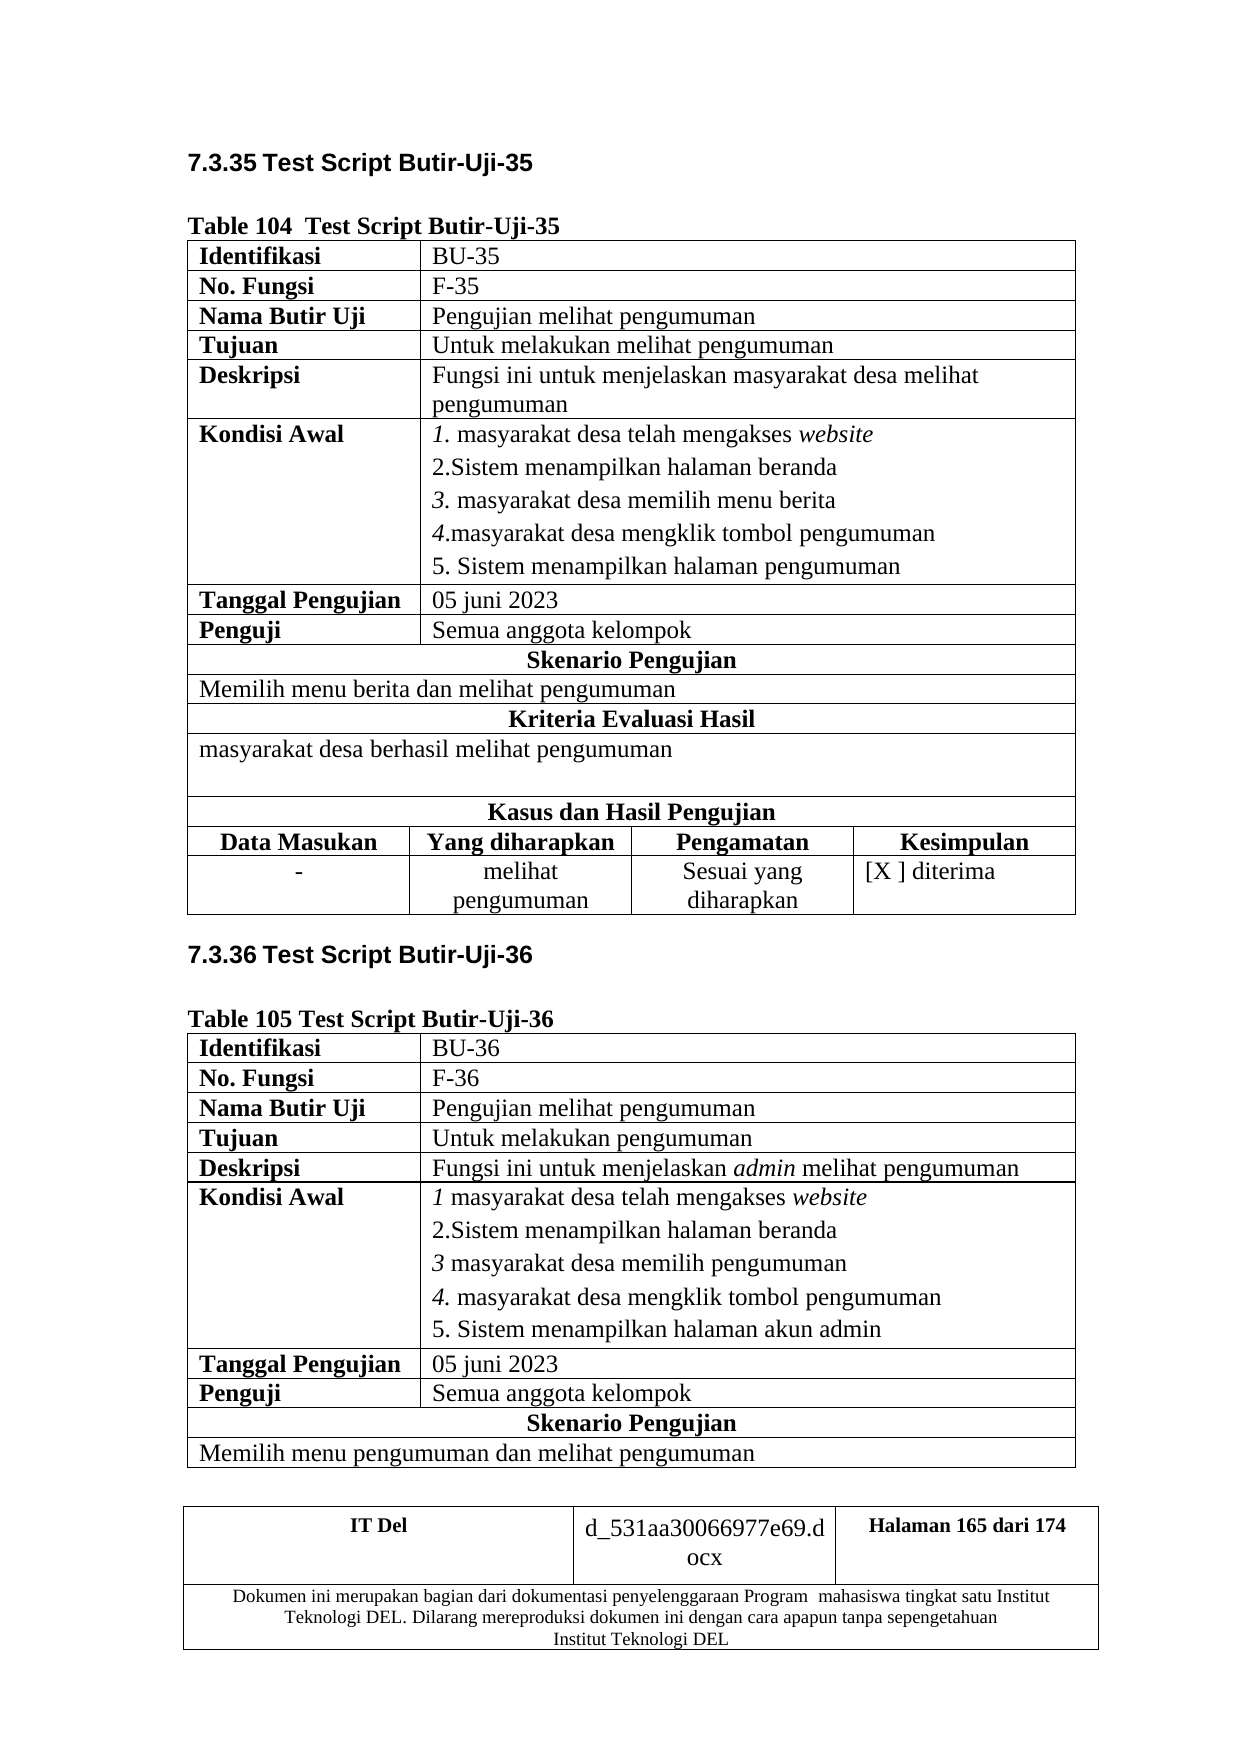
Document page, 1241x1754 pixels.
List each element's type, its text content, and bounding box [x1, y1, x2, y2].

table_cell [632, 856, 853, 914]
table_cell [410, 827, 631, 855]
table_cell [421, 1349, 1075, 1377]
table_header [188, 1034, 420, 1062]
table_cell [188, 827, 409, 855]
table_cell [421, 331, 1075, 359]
subtitle Test Script Butir-Uji-35 [187, 148, 1092, 176]
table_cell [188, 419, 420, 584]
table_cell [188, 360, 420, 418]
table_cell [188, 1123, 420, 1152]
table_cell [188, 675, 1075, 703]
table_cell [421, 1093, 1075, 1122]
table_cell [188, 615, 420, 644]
text Table 104 Test Script Butir-Uji-35 [187, 211, 1092, 240]
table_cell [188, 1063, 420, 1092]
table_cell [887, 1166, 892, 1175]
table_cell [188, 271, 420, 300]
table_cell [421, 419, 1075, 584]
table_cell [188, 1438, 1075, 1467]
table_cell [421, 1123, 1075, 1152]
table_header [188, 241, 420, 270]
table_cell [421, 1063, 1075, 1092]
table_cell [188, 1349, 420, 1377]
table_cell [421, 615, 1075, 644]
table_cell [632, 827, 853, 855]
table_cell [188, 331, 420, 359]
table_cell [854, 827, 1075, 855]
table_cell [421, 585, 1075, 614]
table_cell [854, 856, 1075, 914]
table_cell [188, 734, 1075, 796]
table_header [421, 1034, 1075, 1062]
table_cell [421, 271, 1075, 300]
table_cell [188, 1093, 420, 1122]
text Table 105 Test Script Butir-Uji-36 [187, 1004, 1092, 1032]
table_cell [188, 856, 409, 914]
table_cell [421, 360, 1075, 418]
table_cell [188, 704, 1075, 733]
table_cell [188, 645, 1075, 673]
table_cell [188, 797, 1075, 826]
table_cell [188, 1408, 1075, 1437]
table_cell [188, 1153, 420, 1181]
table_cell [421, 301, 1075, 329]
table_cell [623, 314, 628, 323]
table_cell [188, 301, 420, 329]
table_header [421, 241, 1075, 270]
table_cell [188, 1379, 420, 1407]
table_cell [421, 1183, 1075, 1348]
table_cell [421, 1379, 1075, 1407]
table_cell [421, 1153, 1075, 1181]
subtitle Test Script Butir-Uji-36 [187, 940, 1092, 969]
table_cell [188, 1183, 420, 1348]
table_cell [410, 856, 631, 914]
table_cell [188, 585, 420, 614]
